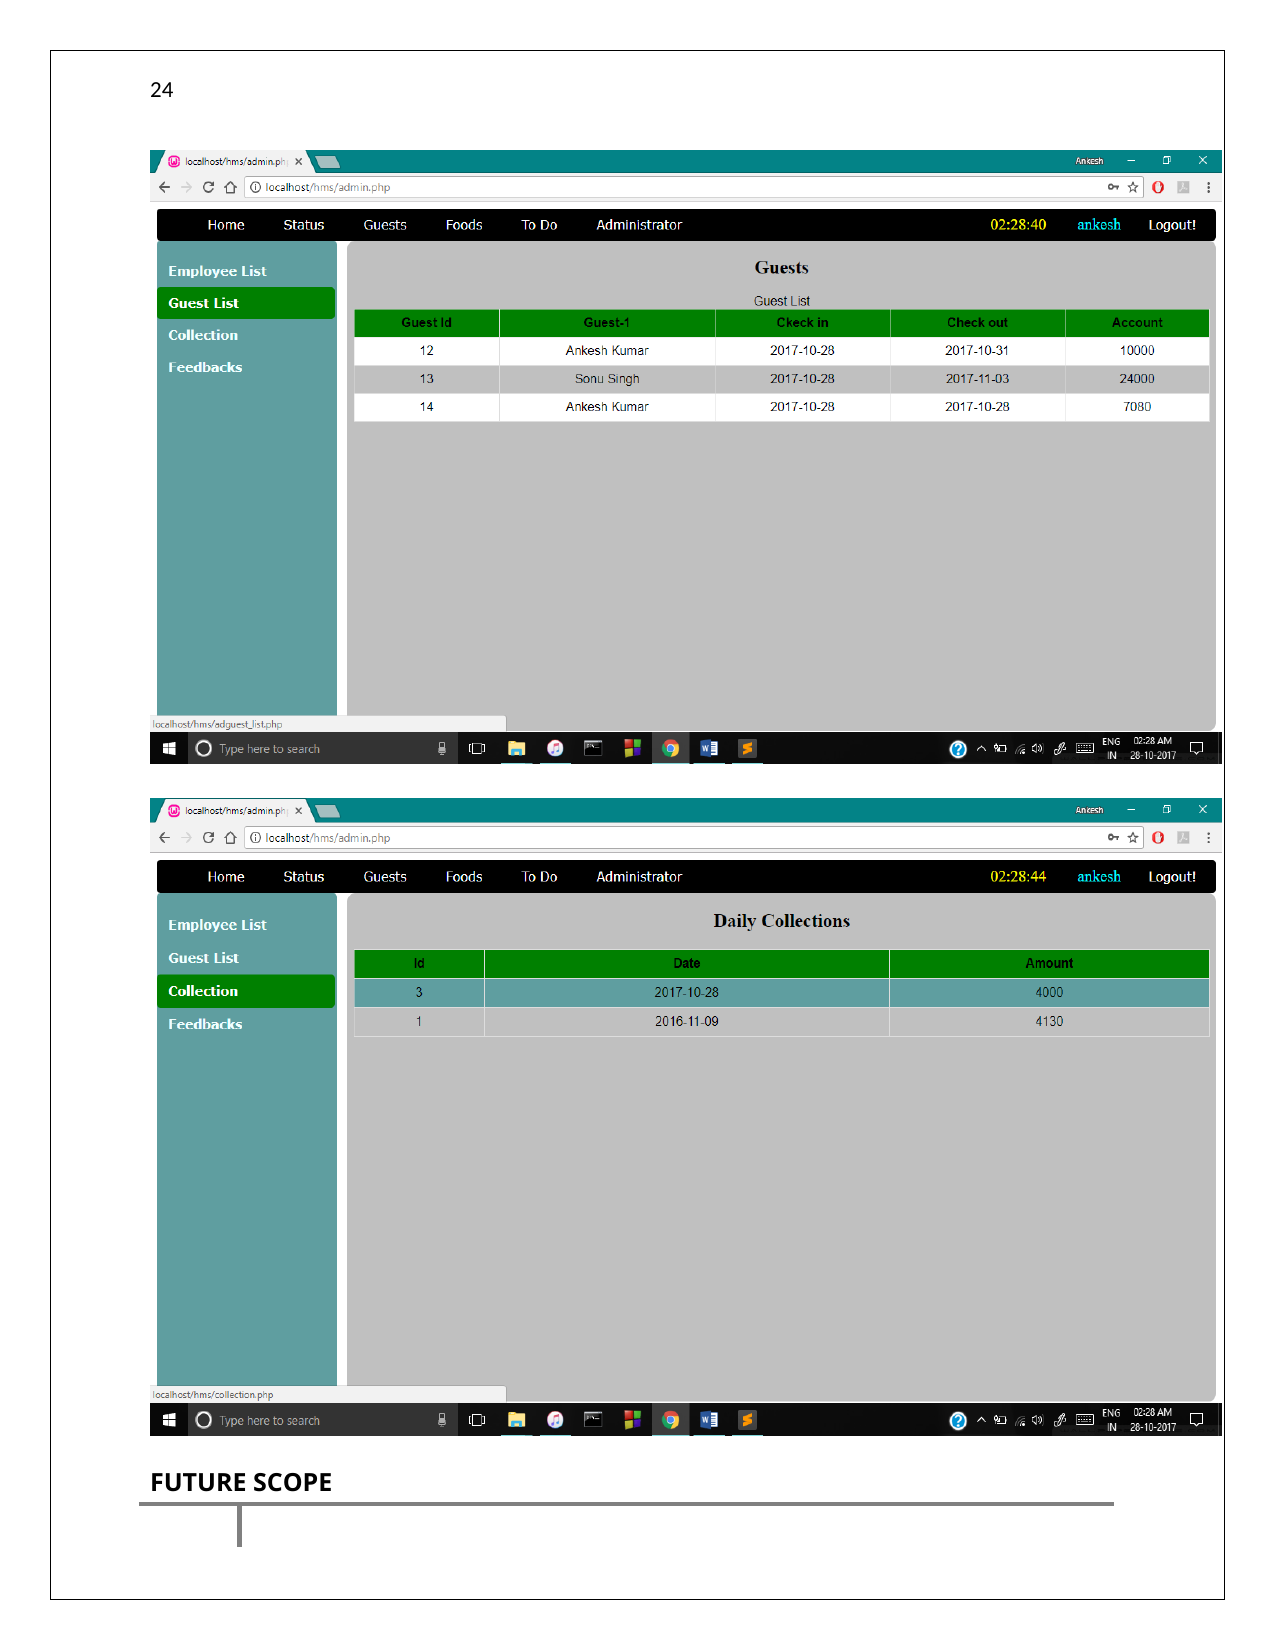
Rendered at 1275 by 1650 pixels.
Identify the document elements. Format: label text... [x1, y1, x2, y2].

text FUTURE SCOPE [150, 1464, 1125, 1498]
picture [150, 798, 1222, 1436]
picture [150, 150, 1222, 764]
